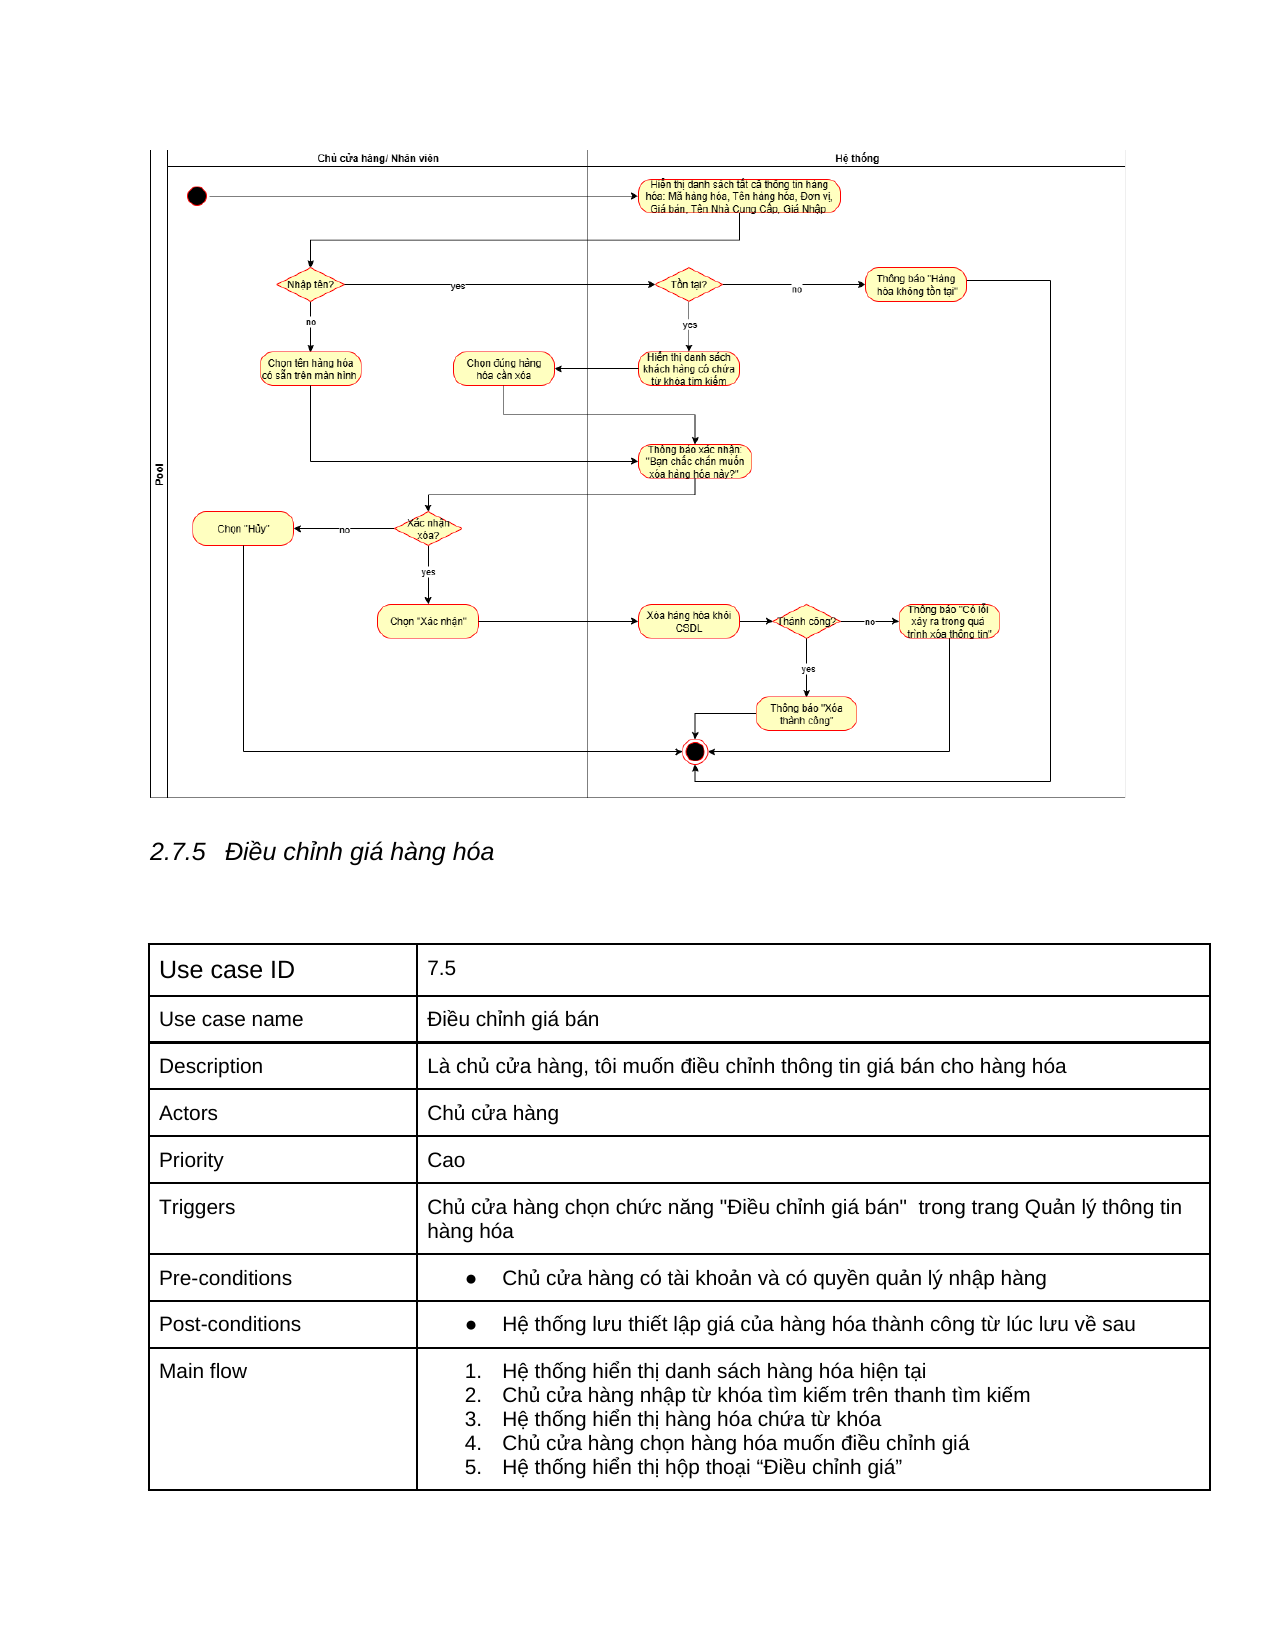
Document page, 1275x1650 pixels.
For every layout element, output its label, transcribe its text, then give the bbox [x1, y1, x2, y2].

subtitle Điều chỉnh giá hàng hóa [150, 837, 1125, 865]
picture [150, 150, 1125, 798]
